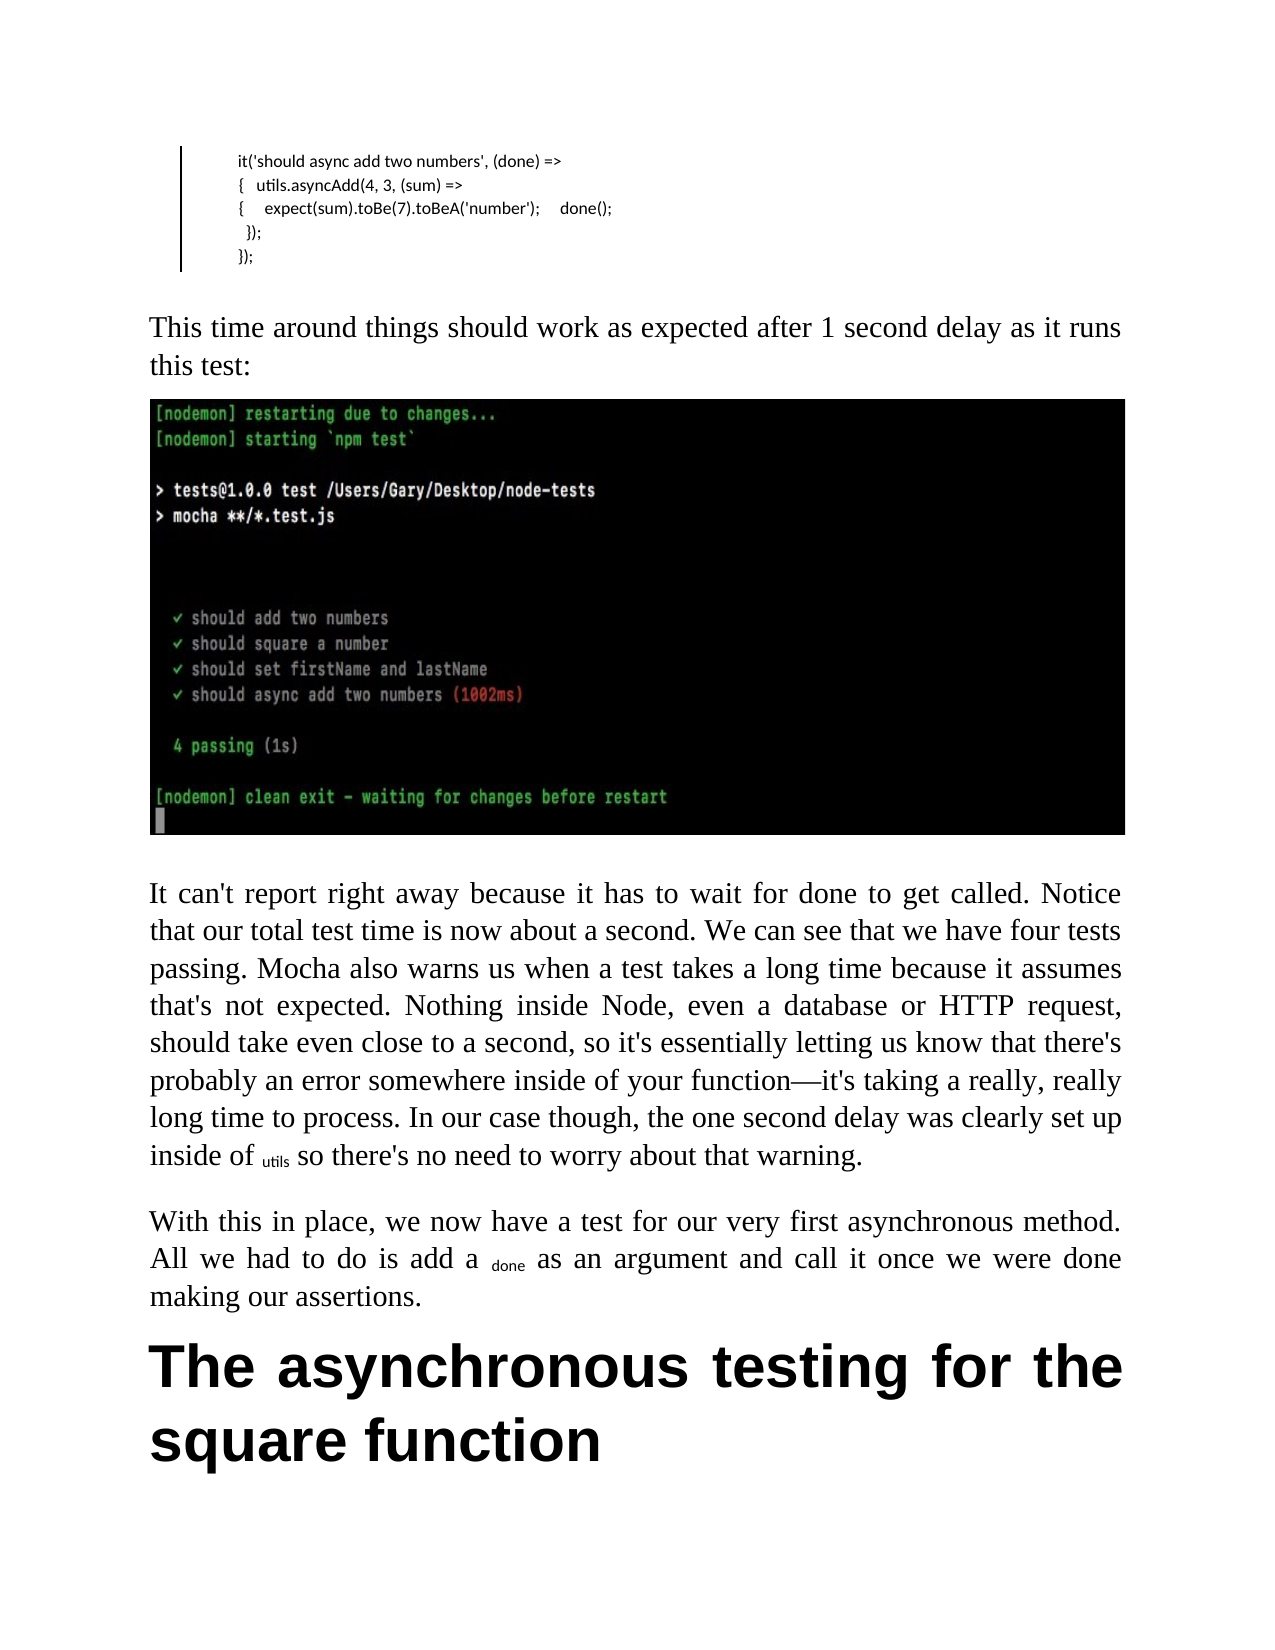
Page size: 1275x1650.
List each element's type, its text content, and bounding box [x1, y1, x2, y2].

text With this in place, we now have a test for our very first asynchronous method. All we had to do is add a done as an argument and call it once we were done making our assertions. [148, 1203, 1123, 1313]
text }); [187, 222, 695, 243]
text The asynchronous testing for the square function [148, 1331, 1125, 1474]
picture [150, 399, 1125, 835]
text This time around things should work as expected after 1 second delay as it runs this test: [148, 310, 1123, 382]
text it('should async add two numbers', (done) => { utils.asyncAdd(4, 3, (sum) => { expect(sum).toBe(7).toBeA('number'); done(); [187, 150, 695, 219]
text It can't report right away because it has to wait for done to get called. Notice that our total test time is now about a second. We can see that we have four tests passing. Mocha also warns us when a test takes a long time because it assumes that's not expected. Nothing inside Node, even a database or HTTP request, should take even close to a second, so it's essentially letting us know that there's probably an error somewhere inside of your function—it's taking a really, really long time to process. In our case though, the one second delay was clearly set up inside of utils so there's no need to worry about that warning. [148, 875, 1123, 1172]
text }); [187, 246, 695, 267]
